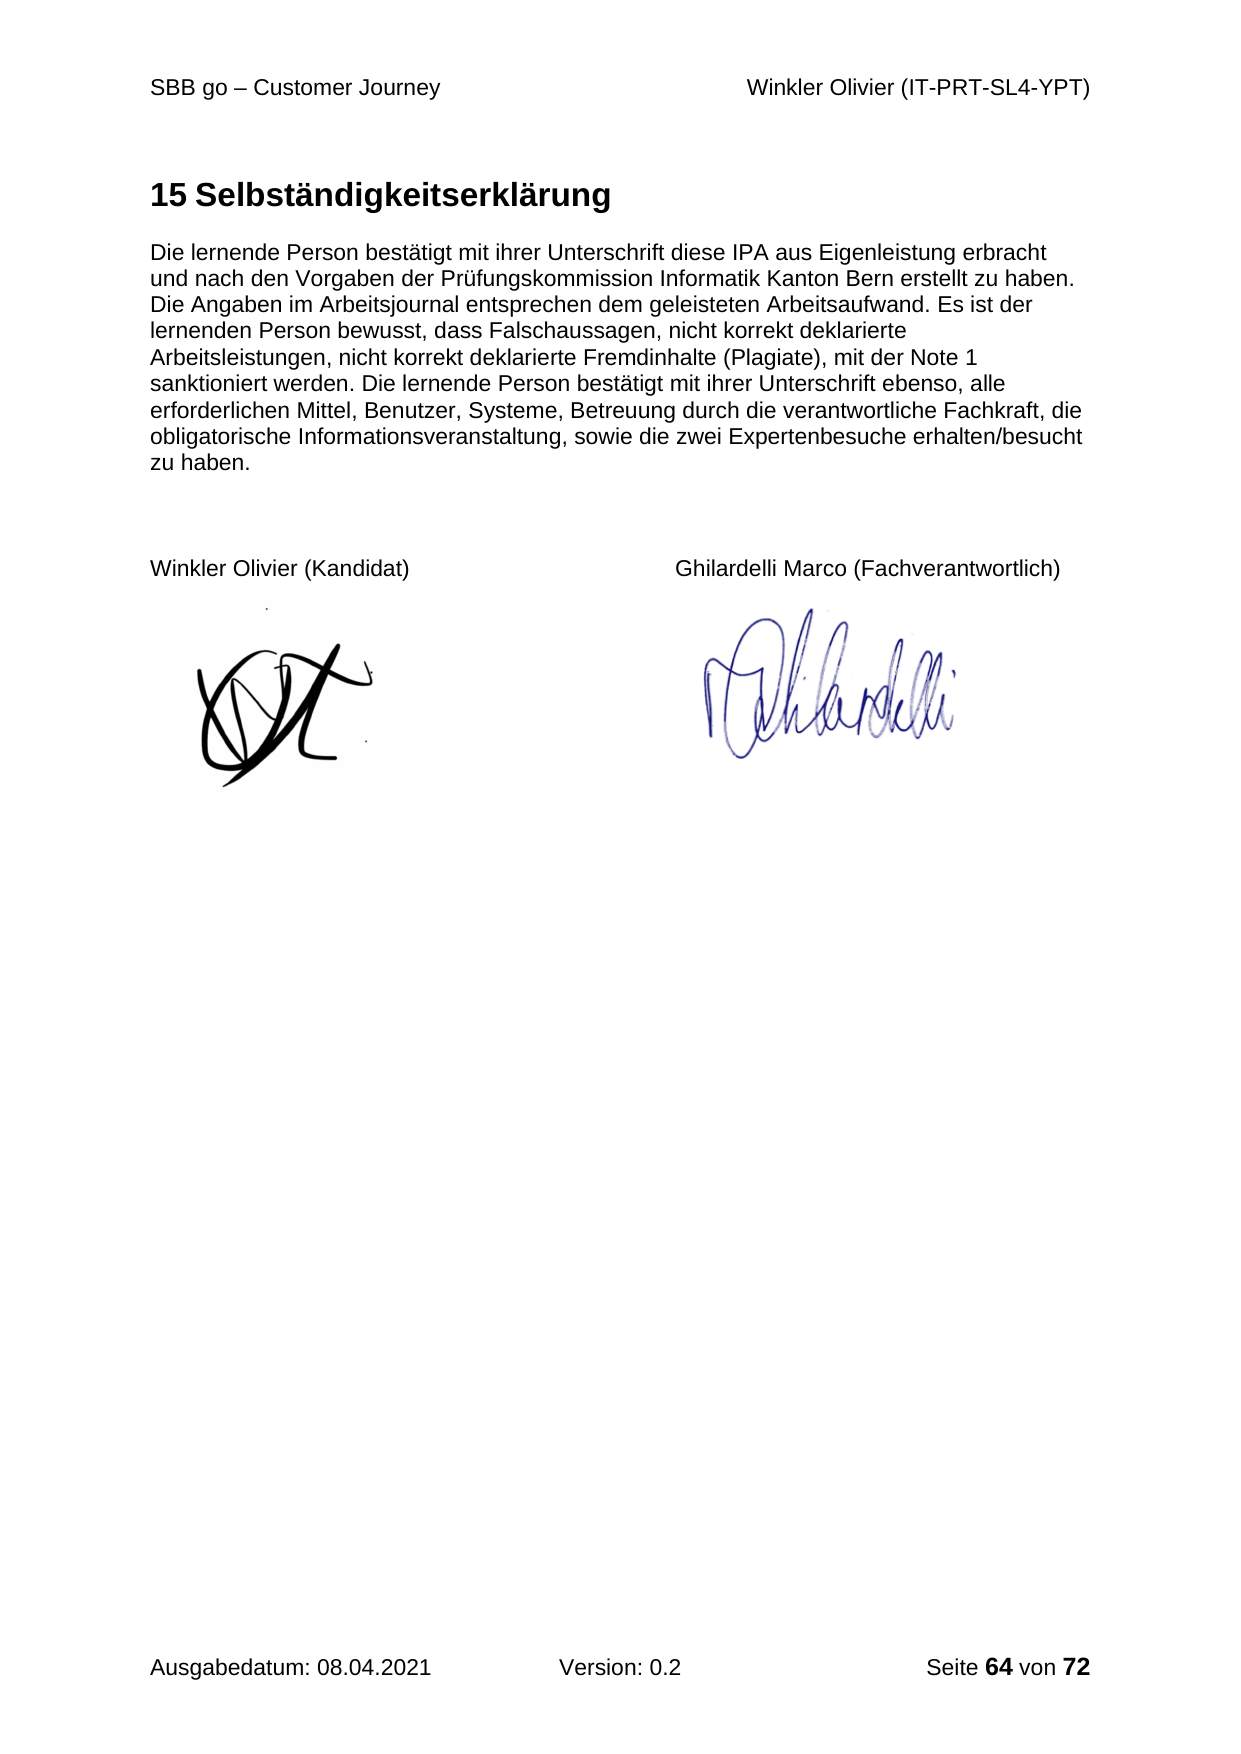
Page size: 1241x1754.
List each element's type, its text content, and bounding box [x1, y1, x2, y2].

subtitle Selbständigkeitserklärung [150, 175, 1090, 213]
picture [184, 598, 379, 793]
text Die lernende Person bestätigt mit ihrer Unterschrift diese IPA aus Eigenleistung erbracht und nach den Vorgaben der Prüfungskommission Informatik Kanton Bern erstellt zu haben. Die Angaben im Arbeitsjournal entsprechen dem geleisteten Arbeitsaufwand. Es ist der lernenden Person bewusst, dass Falschaussagen, nicht korrekt deklarierte Arbeitsleistungen, nicht korrekt deklarierte Fremdinhalte (Plagiate), mit der Note 1 sanktioniert werden. Die lernende Person bestätigt mit ihrer Unterschrift ebenso, alle erforderlichen Mittel, Benutzer, Systeme, Betreuung durch die verantwortliche Fachkraft, die obligatorische Informationsveranstaltung, sowie die zwei Expertenbesuche erhalten/besucht zu haben. [150, 238, 1090, 476]
picture [699, 606, 960, 760]
text Winkler Olivier (Kandidat) Ghilardelli Marco (Fachverantwortlich) [150, 555, 1090, 581]
